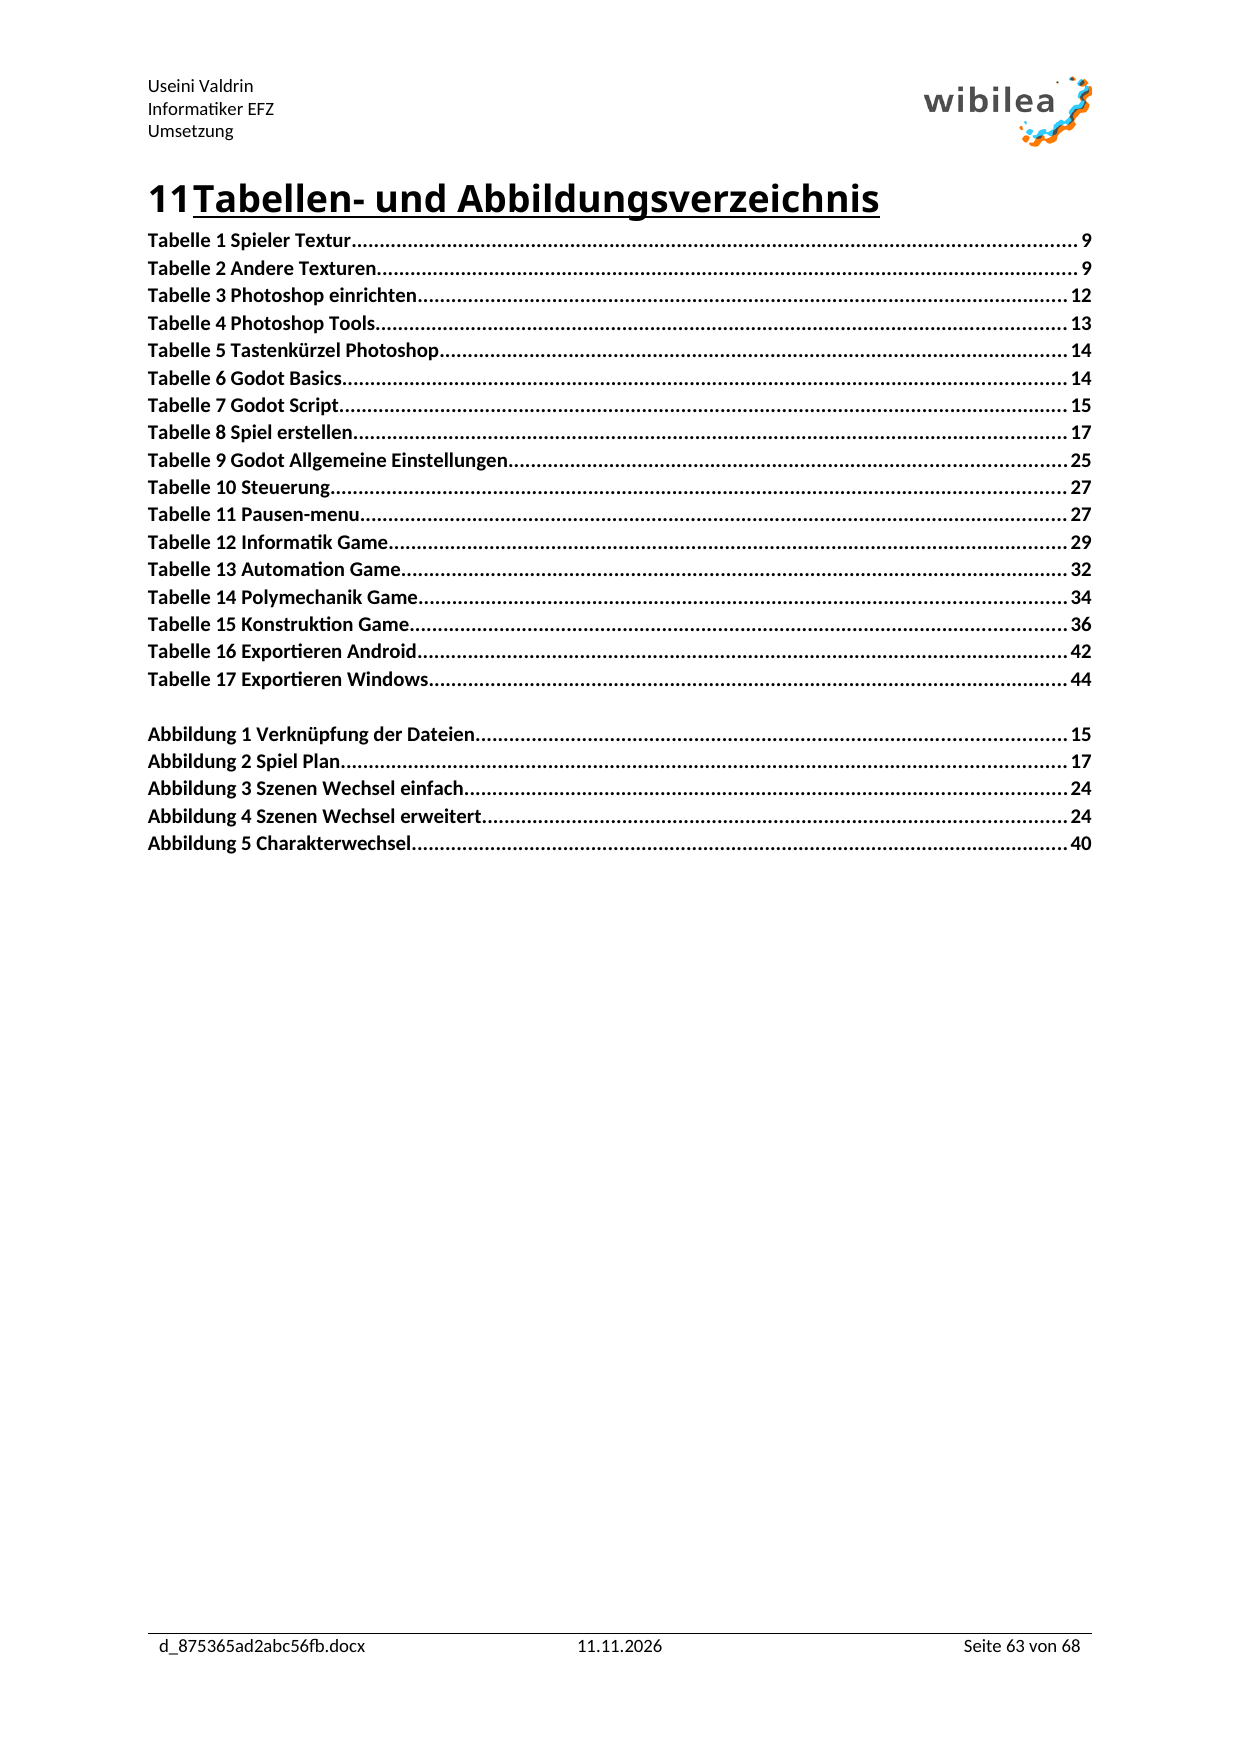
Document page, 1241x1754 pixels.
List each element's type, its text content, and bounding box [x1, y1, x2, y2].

text Tabelle 15 Konstruktion Game 36 [148, 611, 1093, 637]
text Tabelle 3 Photoshop einrichten 12 [148, 282, 1093, 308]
text Tabelle 5 Tastenkürzel Photoshop 14 [148, 337, 1093, 363]
text Abbildung 1 Verknüpfung der Dateien 15 [148, 721, 1093, 746]
text Tabelle 2 Andere Texturen 9 [148, 255, 1093, 281]
text Tabelle 9 Godot Allgemeine Einstellungen 25 [148, 447, 1093, 472]
text Tabelle 13 Automation Game 32 [148, 556, 1093, 582]
text Tabelle 14 Polymechanik Game 34 [148, 584, 1093, 609]
text Tabelle 4 Photoshop Tools 13 [148, 310, 1093, 335]
text Tabelle 6 Godot Basics 14 [148, 365, 1093, 390]
text Tabelle 1 Spieler Textur 9 [148, 228, 1093, 253]
text Tabelle 11 Pausen-menu 27 [148, 502, 1093, 527]
text Abbildung 4 Szenen Wechsel erweitert 24 [148, 803, 1093, 828]
subtitle Tabellen- und Abbildungsverzeichnis [148, 173, 1093, 224]
text Tabelle 16 Exportieren Android 42 [148, 639, 1093, 664]
text Tabelle 17 Exportieren Windows 44 [148, 666, 1093, 691]
text Abbildung 3 Szenen Wechsel einfach 24 [148, 776, 1093, 801]
text Tabelle 8 Spiel erstellen 17 [148, 419, 1093, 445]
text Tabelle 12 Informatik Game 29 [148, 529, 1093, 554]
text Abbildung 2 Spiel Plan 17 [148, 748, 1093, 774]
text Abbildung 5 Charakterwechsel 40 [148, 830, 1093, 856]
text Tabelle 10 Steuerung 27 [148, 474, 1093, 500]
text Tabelle 7 Godot Script 15 [148, 392, 1093, 417]
picture [923, 75, 1093, 147]
